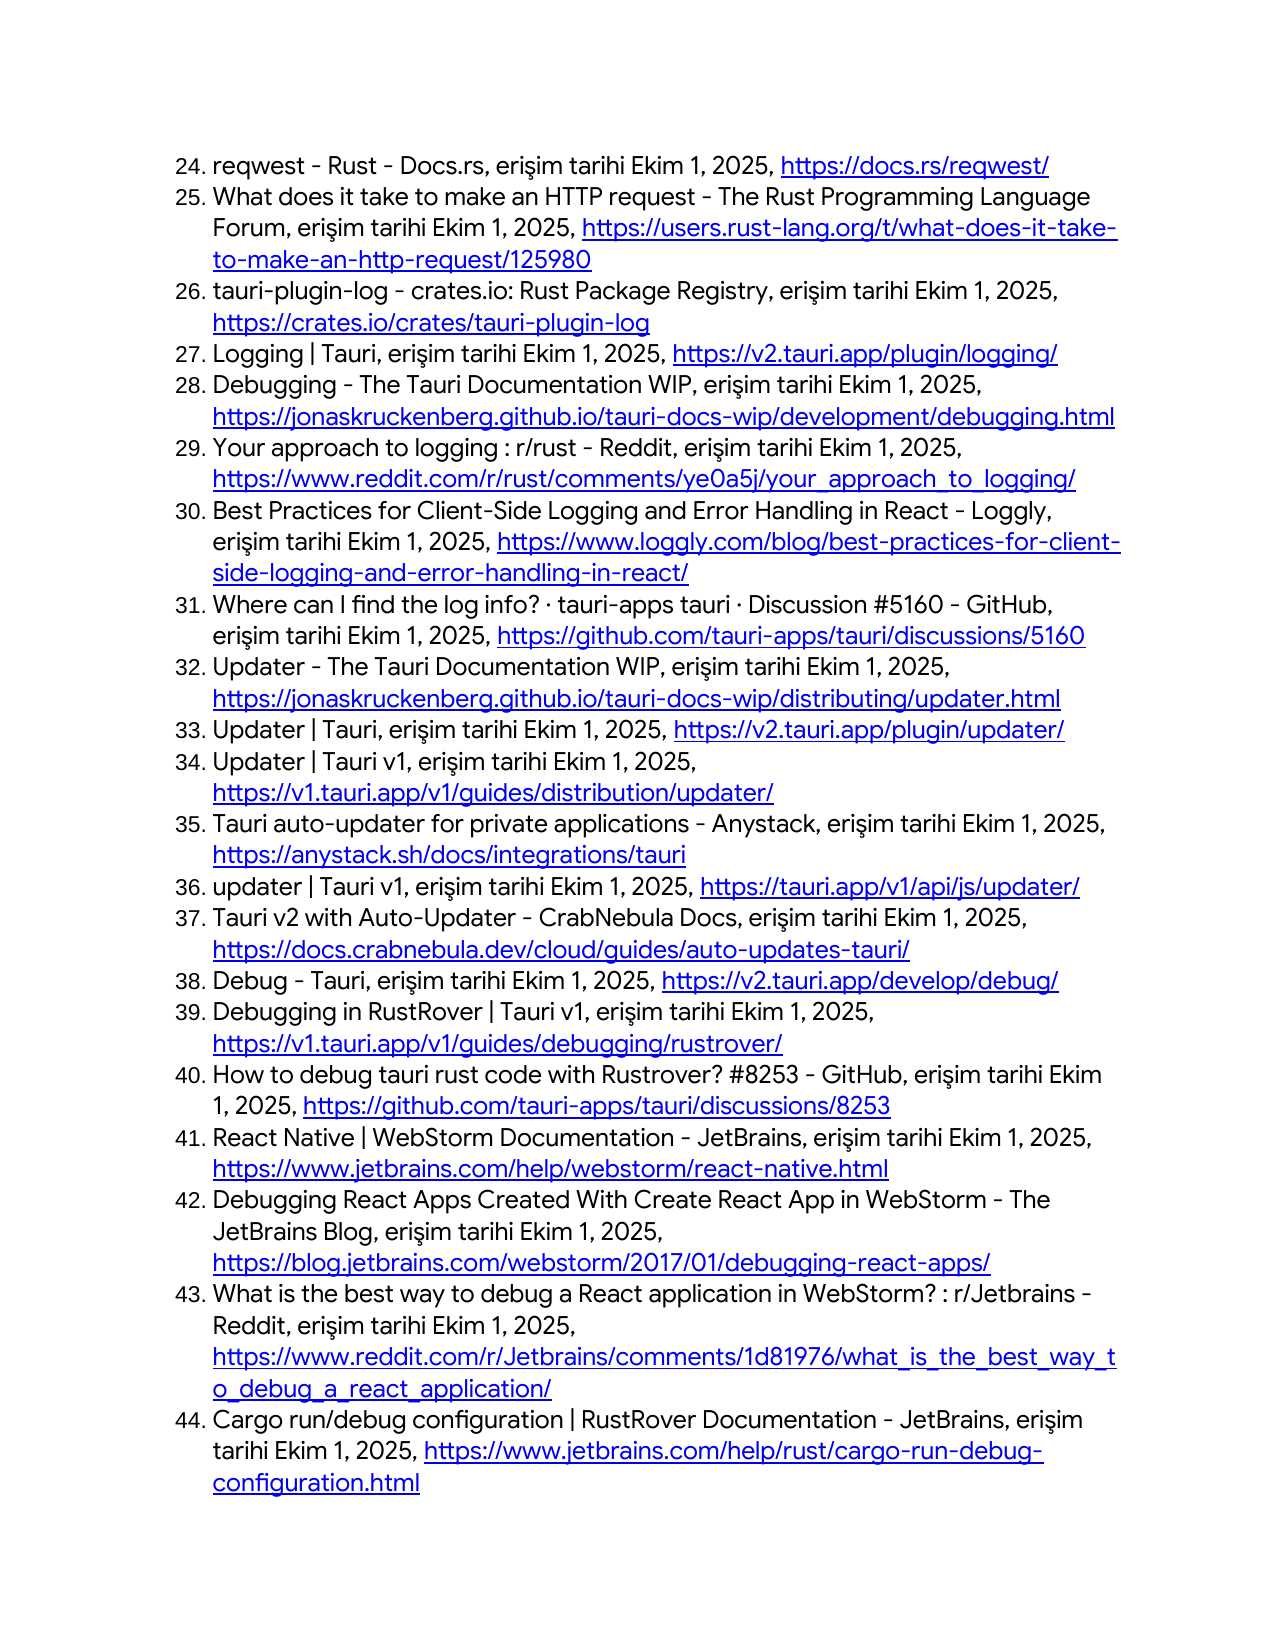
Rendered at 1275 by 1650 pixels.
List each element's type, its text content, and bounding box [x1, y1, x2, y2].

list reqwest - Rust - Docs.rs, erişim tarihi Ekim 1, 2025, https://docs.rs/reqwest/ [175, 150, 1125, 181]
list Cargo run/debug configuration | RustRover Documentation - JetBrains, erişim tarihi Ekim 1, 2025, https://www.jetbrains.com/help/rust/cargo-run-debug-configuration.html [175, 1404, 1125, 1498]
list What is the best way to debug a React application in WebStorm? : r/Jetbrains - Reddit, erişim tarihi Ekim 1, 2025, https://www.reddit.com/r/Jetbrains/comments/1d81976/what_is_the_best_way_to_debug_a_react_application/ [175, 1279, 1125, 1404]
list Tauri auto-updater for private applications - Anystack, erişim tarihi Ekim 1, 2025, https://anystack.sh/docs/integrations/tauri [175, 808, 1125, 871]
list What does it take to make an HTTP request - The Rust Programming Language Forum, erişim tarihi Ekim 1, 2025, https://users.rust-lang.org/t/what-does-it-take-to-make-an-http-request/125980 [175, 181, 1125, 275]
list Debugging - The Tauri Documentation WIP, erişim tarihi Ekim 1, 2025, https://jonaskruckenberg.github.io/tauri-docs-wip/development/debugging.html [175, 369, 1125, 432]
list Debugging React Apps Created With Create React App in WebStorm - The JetBrains Blog, erişim tarihi Ekim 1, 2025, https://blog.jetbrains.com/webstorm/2017/01/debugging-react-apps/ [175, 1185, 1125, 1279]
list Logging | Tauri, erişim tarihi Ekim 1, 2025, https://v2.tauri.app/plugin/logging/ [175, 338, 1125, 369]
list Updater | Tauri v1, erişim tarihi Ekim 1, 2025, https://v1.tauri.app/v1/guides/distribution/updater/ [175, 746, 1125, 808]
list Best Practices for Client-Side Logging and Error Handling in React - Loggly, erişim tarihi Ekim 1, 2025, https://www.loggly.com/blog/best-practices-for-client-side-logging-and-error-handling-in-react/ [175, 495, 1125, 589]
list updater | Tauri v1, erişim tarihi Ekim 1, 2025, https://tauri.app/v1/api/js/updater/ [175, 871, 1125, 902]
list Debug - Tauri, erişim tarihi Ekim 1, 2025, https://v2.tauri.app/develop/debug/ [175, 965, 1125, 997]
list Tauri v2 with Auto-Updater - CrabNebula Docs, erişim tarihi Ekim 1, 2025, https://docs.crabnebula.dev/cloud/guides/auto-updates-tauri/ [175, 902, 1125, 965]
list Updater | Tauri, erişim tarihi Ekim 1, 2025, https://v2.tauri.app/plugin/updater/ [175, 714, 1125, 746]
list Where can I find the log info? · tauri-apps tauri · Discussion #5160 - GitHub, erişim tarihi Ekim 1, 2025, https://github.com/tauri-apps/tauri/discussions/5160 [175, 589, 1125, 652]
list React Native | WebStorm Documentation - JetBrains, erişim tarihi Ekim 1, 2025, https://www.jetbrains.com/help/webstorm/react-native.html [175, 1122, 1125, 1185]
list How to debug tauri rust code with Rustrover? #8253 - GitHub, erişim tarihi Ekim 1, 2025, https://github.com/tauri-apps/tauri/discussions/8253 [175, 1059, 1125, 1122]
list Your approach to logging : r/rust - Reddit, erişim tarihi Ekim 1, 2025, https://www.reddit.com/r/rust/comments/ye0a5j/your_approach_to_logging/ [175, 432, 1125, 495]
list tauri-plugin-log - crates.io: Rust Package Registry, erişim tarihi Ekim 1, 2025, https://crates.io/crates/tauri-plugin-log [175, 275, 1125, 338]
list Debugging in RustRover | Tauri v1, erişim tarihi Ekim 1, 2025, https://v1.tauri.app/v1/guides/debugging/rustrover/ [175, 997, 1125, 1059]
list Updater - The Tauri Documentation WIP, erişim tarihi Ekim 1, 2025, https://jonaskruckenberg.github.io/tauri-docs-wip/distributing/updater.html [175, 652, 1125, 714]
